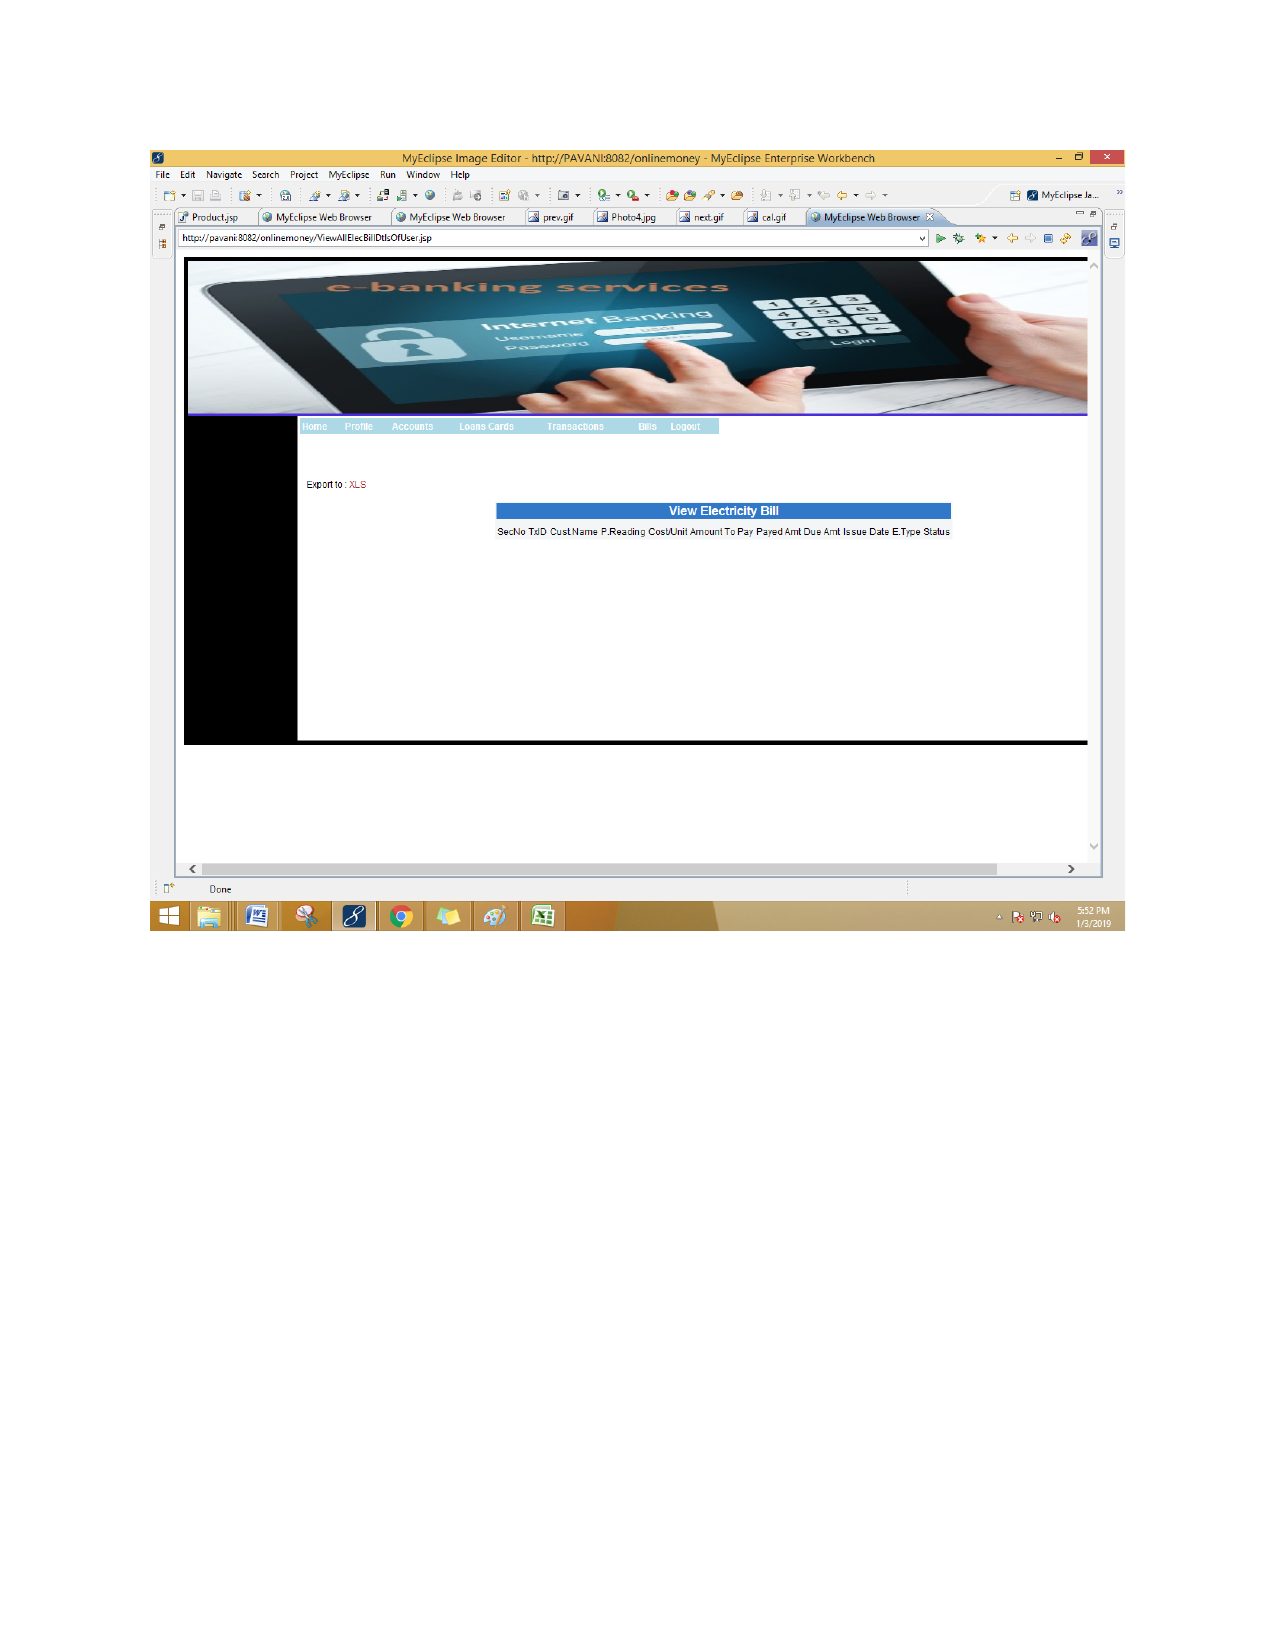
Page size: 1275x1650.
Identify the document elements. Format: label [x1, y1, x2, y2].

picture [150, 150, 1125, 931]
